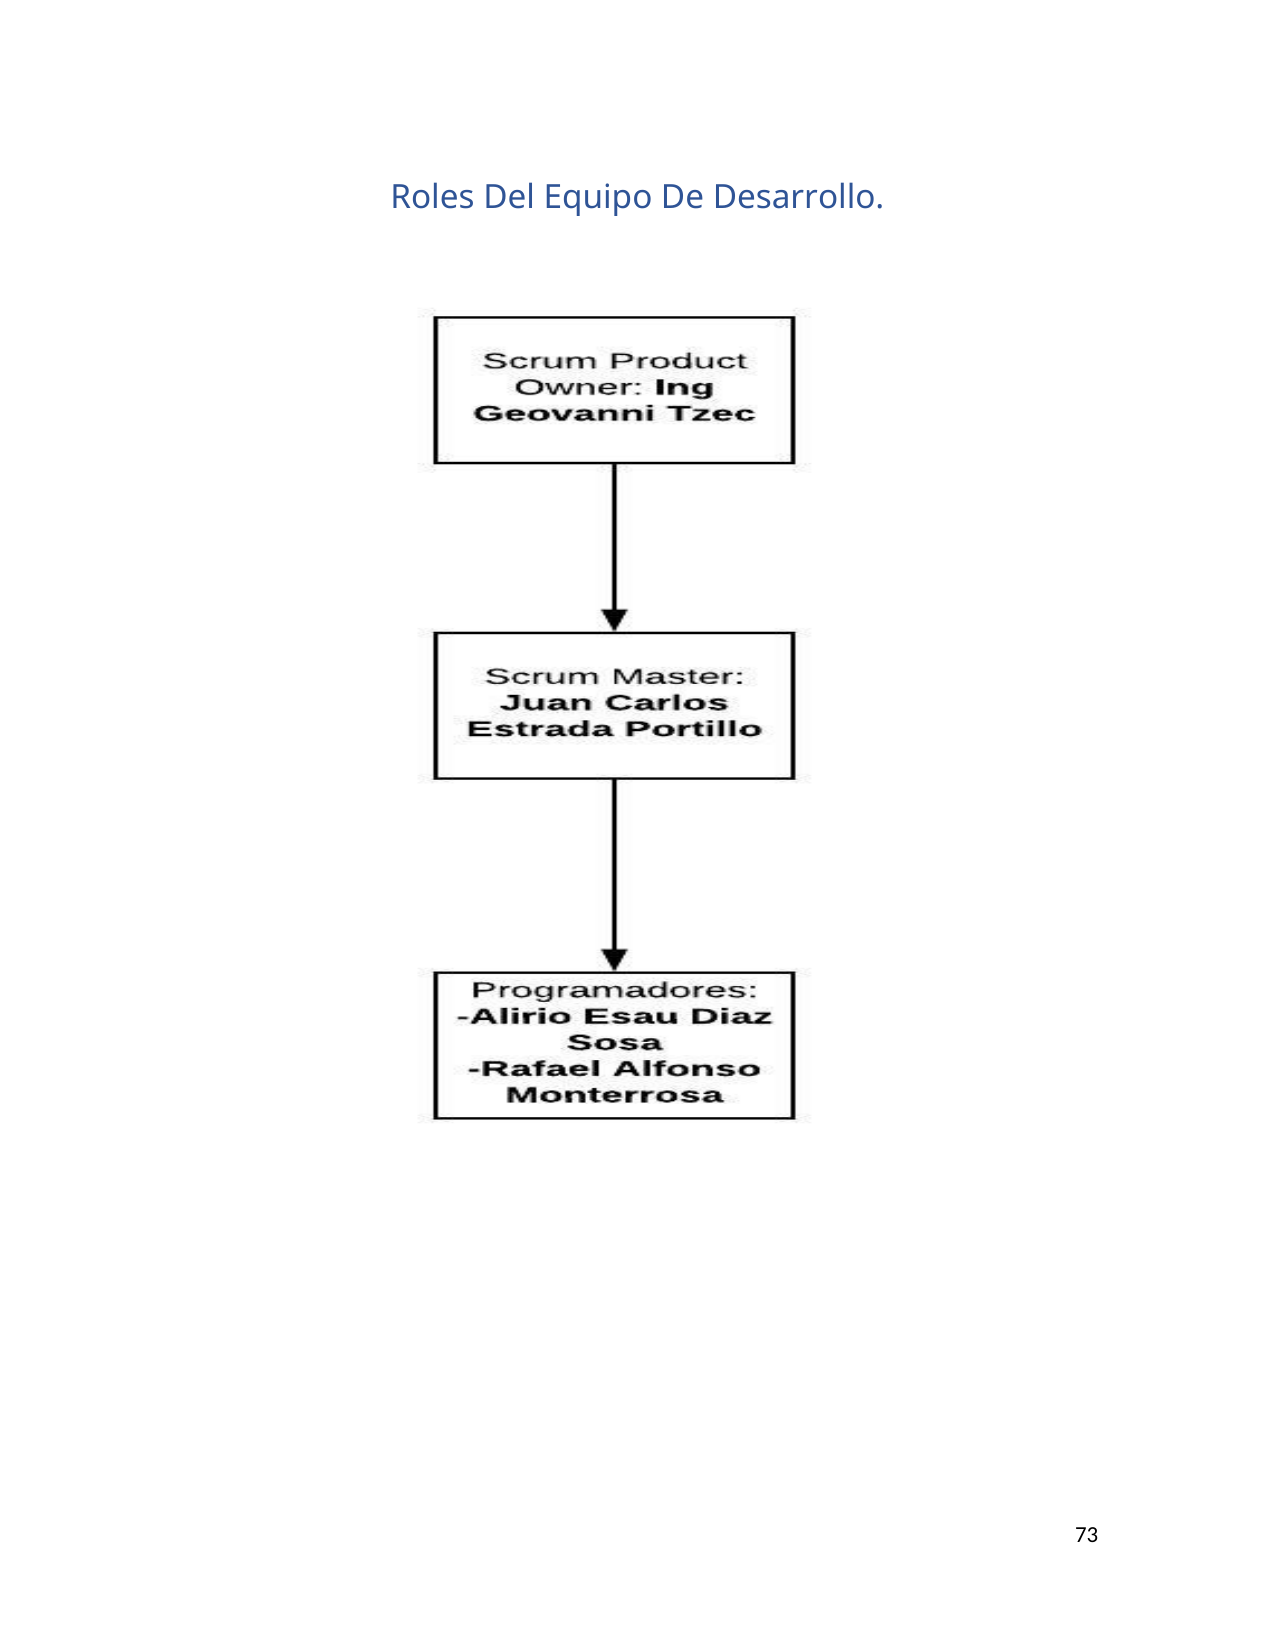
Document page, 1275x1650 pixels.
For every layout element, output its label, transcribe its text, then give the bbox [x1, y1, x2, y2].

subtitle Roles Del Equipo De Desarrollo. [177, 173, 1098, 218]
picture [347, 269, 883, 1167]
